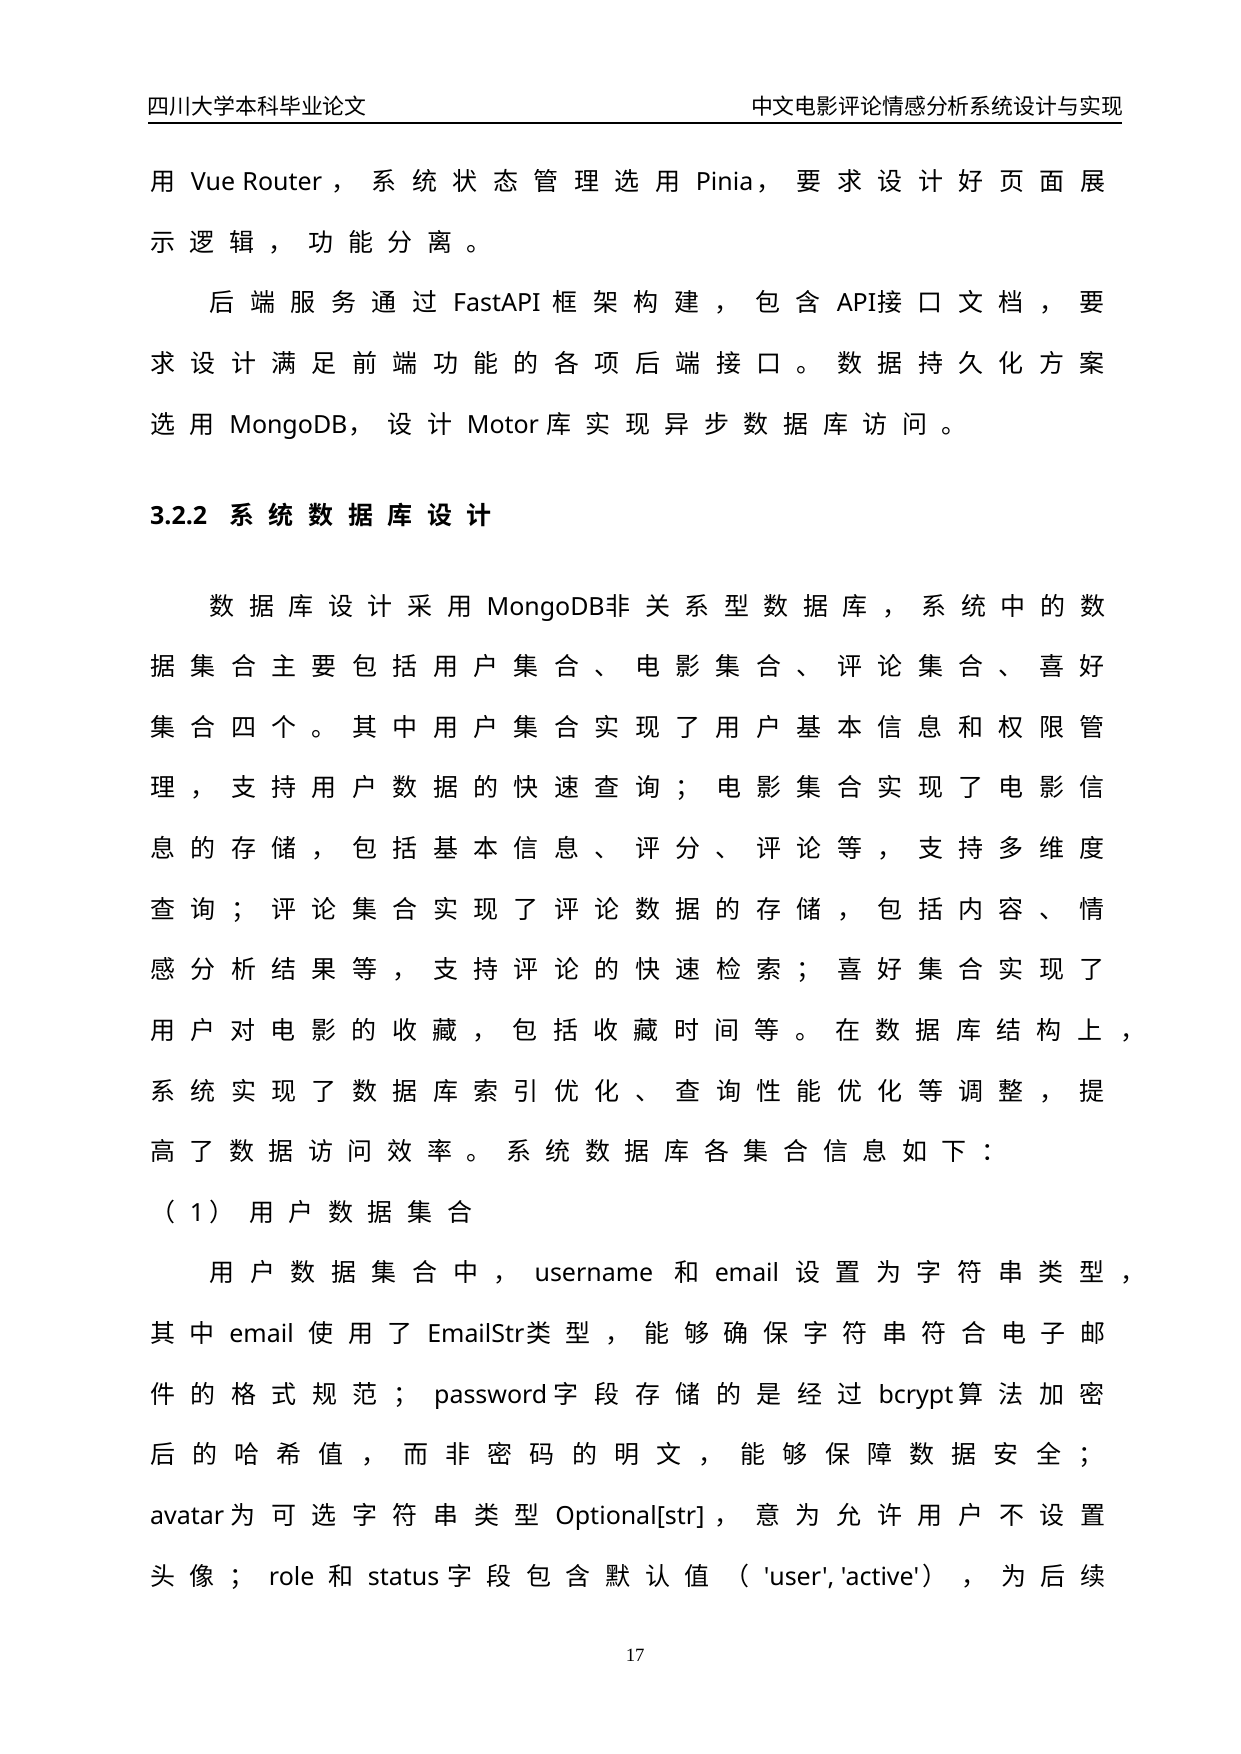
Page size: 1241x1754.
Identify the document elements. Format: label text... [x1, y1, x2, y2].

list （1）用户数据集合 [150, 1180, 1120, 1241]
text 数据库设计采用MongoDB非关系型数据库，系统中的数据集合主要包括用户集合、电影集合、评论集合、喜好集合四个。其中用户集合实现了用户基本信息和权限管理，支持用户数据的快速查询；电影集合实现了电影信息的存储，包括基本信息、评分、评论等，支持多维度查询；评论集合实现了评论数据的存储，包括内容、情感分析结果等，支持评论的快速检索；喜好集合实现了用户对电影的收藏，包括收藏时间等。在数据库结构上，系统实现了数据库索引优化、查询性能优化等调整，提高了数据访问效率。系统数据库各集合信息如下： [150, 574, 1120, 1180]
text 系统数据库设计 [150, 483, 1120, 543]
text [150, 1241, 1120, 1604]
text 后端服务通过FastAPI框架构建，包含API接口文档，要求设计满足前端功能的各项后端接口。数据持久化方案选用MongoDB，设计Motor库实现异步数据库访问。 [150, 271, 1120, 453]
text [150, 149, 1120, 271]
